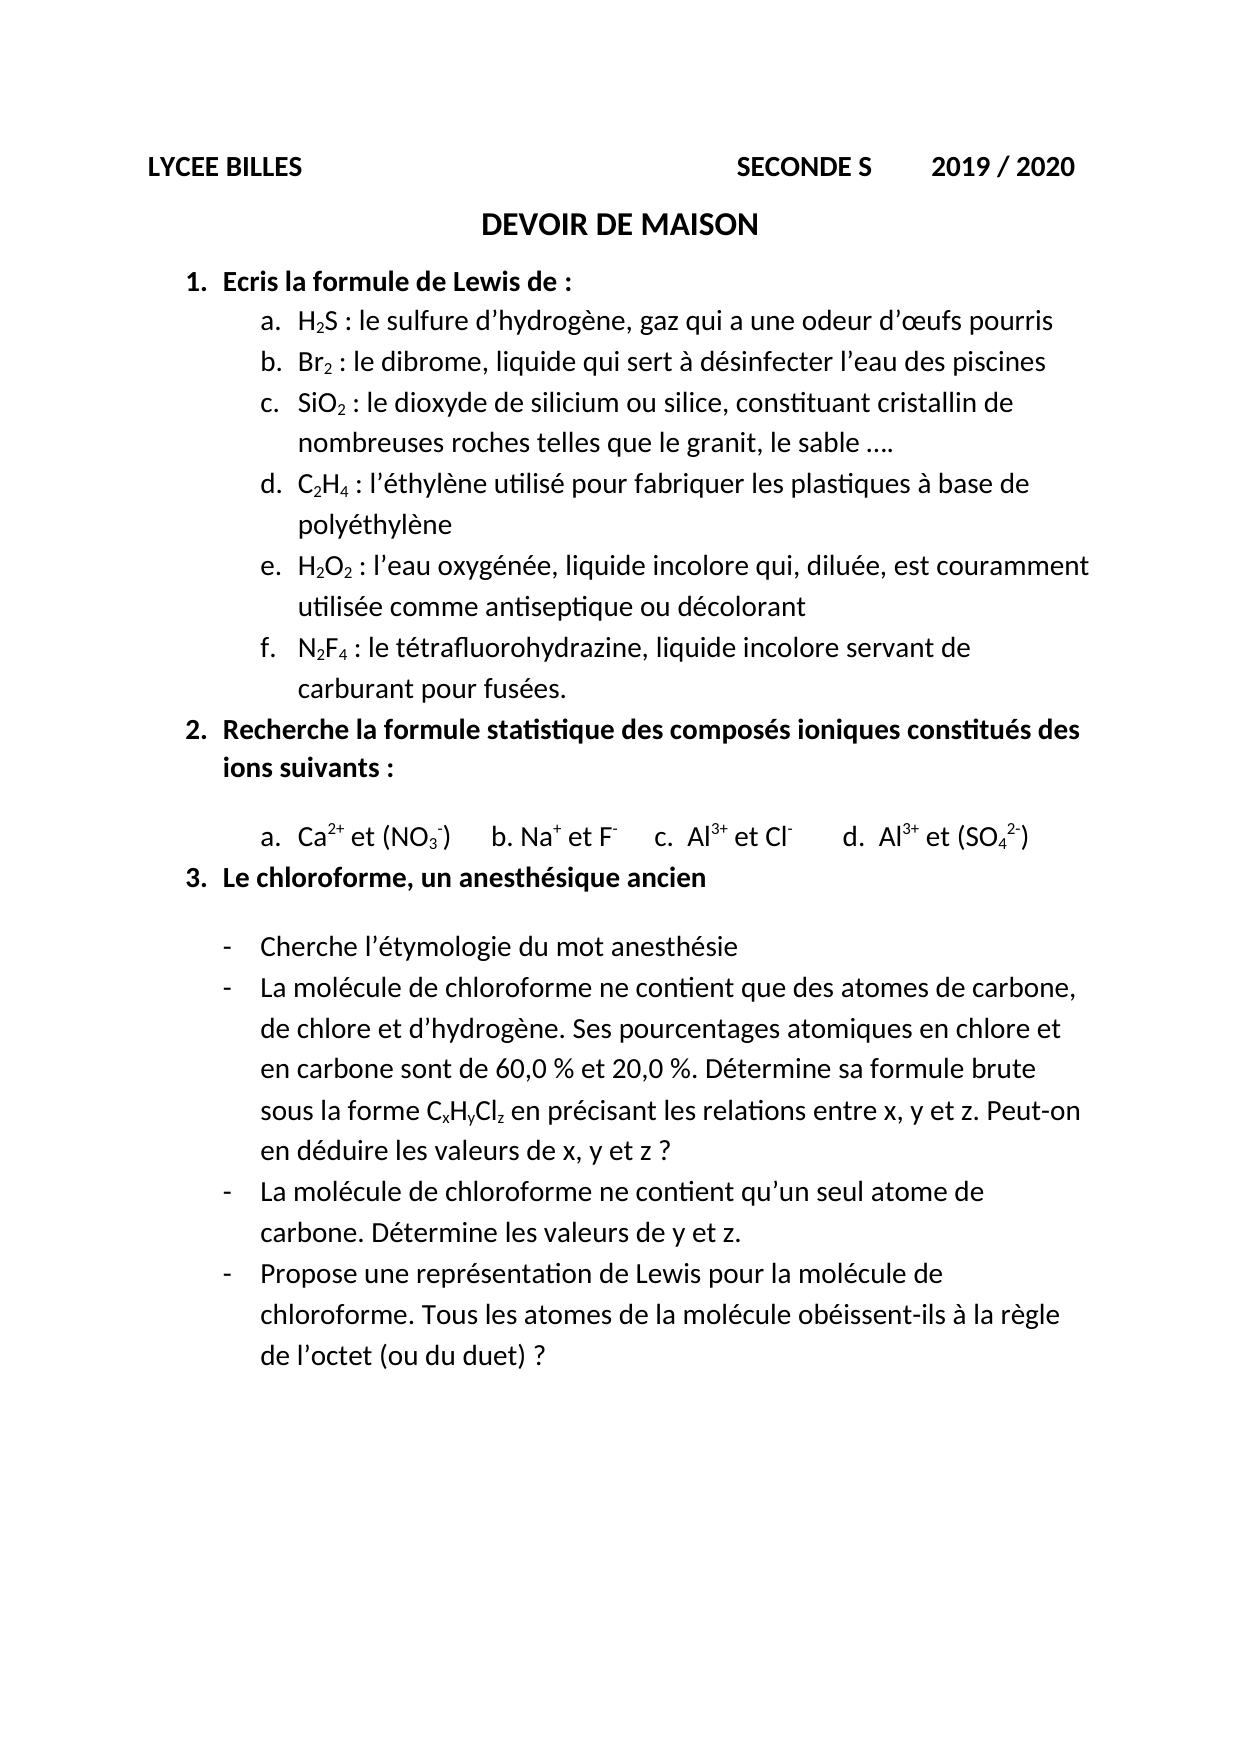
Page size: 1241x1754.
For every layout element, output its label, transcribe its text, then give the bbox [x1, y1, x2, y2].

list Br2 : le dibrome, liquide qui sert à désinfecter l’eau des piscines [260, 343, 1093, 378]
text LYCEE BILLES SECONDE S 2019 / 2020 [148, 148, 1093, 183]
list Propose une représentation de Lewis pour la molécule de chloroforme. Tous les atomes de la molécule obéissent-ils à la règle de l’octet (ou du duet) ? [223, 1255, 1093, 1373]
list Ca2+ et (NO3-) b. Na+ et F- c. Al3+ et Cl- d. Al3+ et (SO42-) [260, 818, 1093, 854]
list C2H4 : l’éthylène utilisé pour fabriquer les plastiques à base de polyéthylène [260, 466, 1093, 542]
list Le chloroforme, un anesthésique ancien [185, 859, 1093, 895]
list Cherche l’étymologie du mot anesthésie [223, 928, 1093, 963]
list Ecris la formule de Lewis de : [185, 263, 1093, 299]
list N2F4 : le tétrafluorohydrazine, liquide incolore servant de carburant pour fusées. [260, 629, 1093, 706]
list La molécule de chloroforme ne contient qu’un seul atome de carbone. Détermine les valeurs de y et z. [223, 1173, 1093, 1250]
text DEVOIR DE MAISON [148, 203, 1093, 243]
list SiO2 : le dioxyde de silicium ou silice, constituant cristallin de nombreuses roches telles que le granit, le sable …. [260, 384, 1093, 460]
list Recherche la formule statistique des composés ioniques constitués des ions suivants : [185, 711, 1093, 785]
list H2S : le sulfure d’hydrogène, gaz qui a une odeur d’œufs pourris [260, 302, 1093, 337]
list H2O2 : l’eau oxygénée, liquide incolore qui, diluée, est couramment utilisée comme antiseptique ou décolorant [260, 547, 1093, 624]
list La molécule de chloroforme ne contient que des atomes de carbone, de chlore et d’hydrogène. Ses pourcentages atomiques en chlore et en carbone sont de 60,0 % et 20,0 %. Détermine sa formule brute sous la forme CxHyClz en précisant les relations entre x, y et z. Peut-on en déduire les valeurs de x, y et z ? [223, 969, 1093, 1168]
